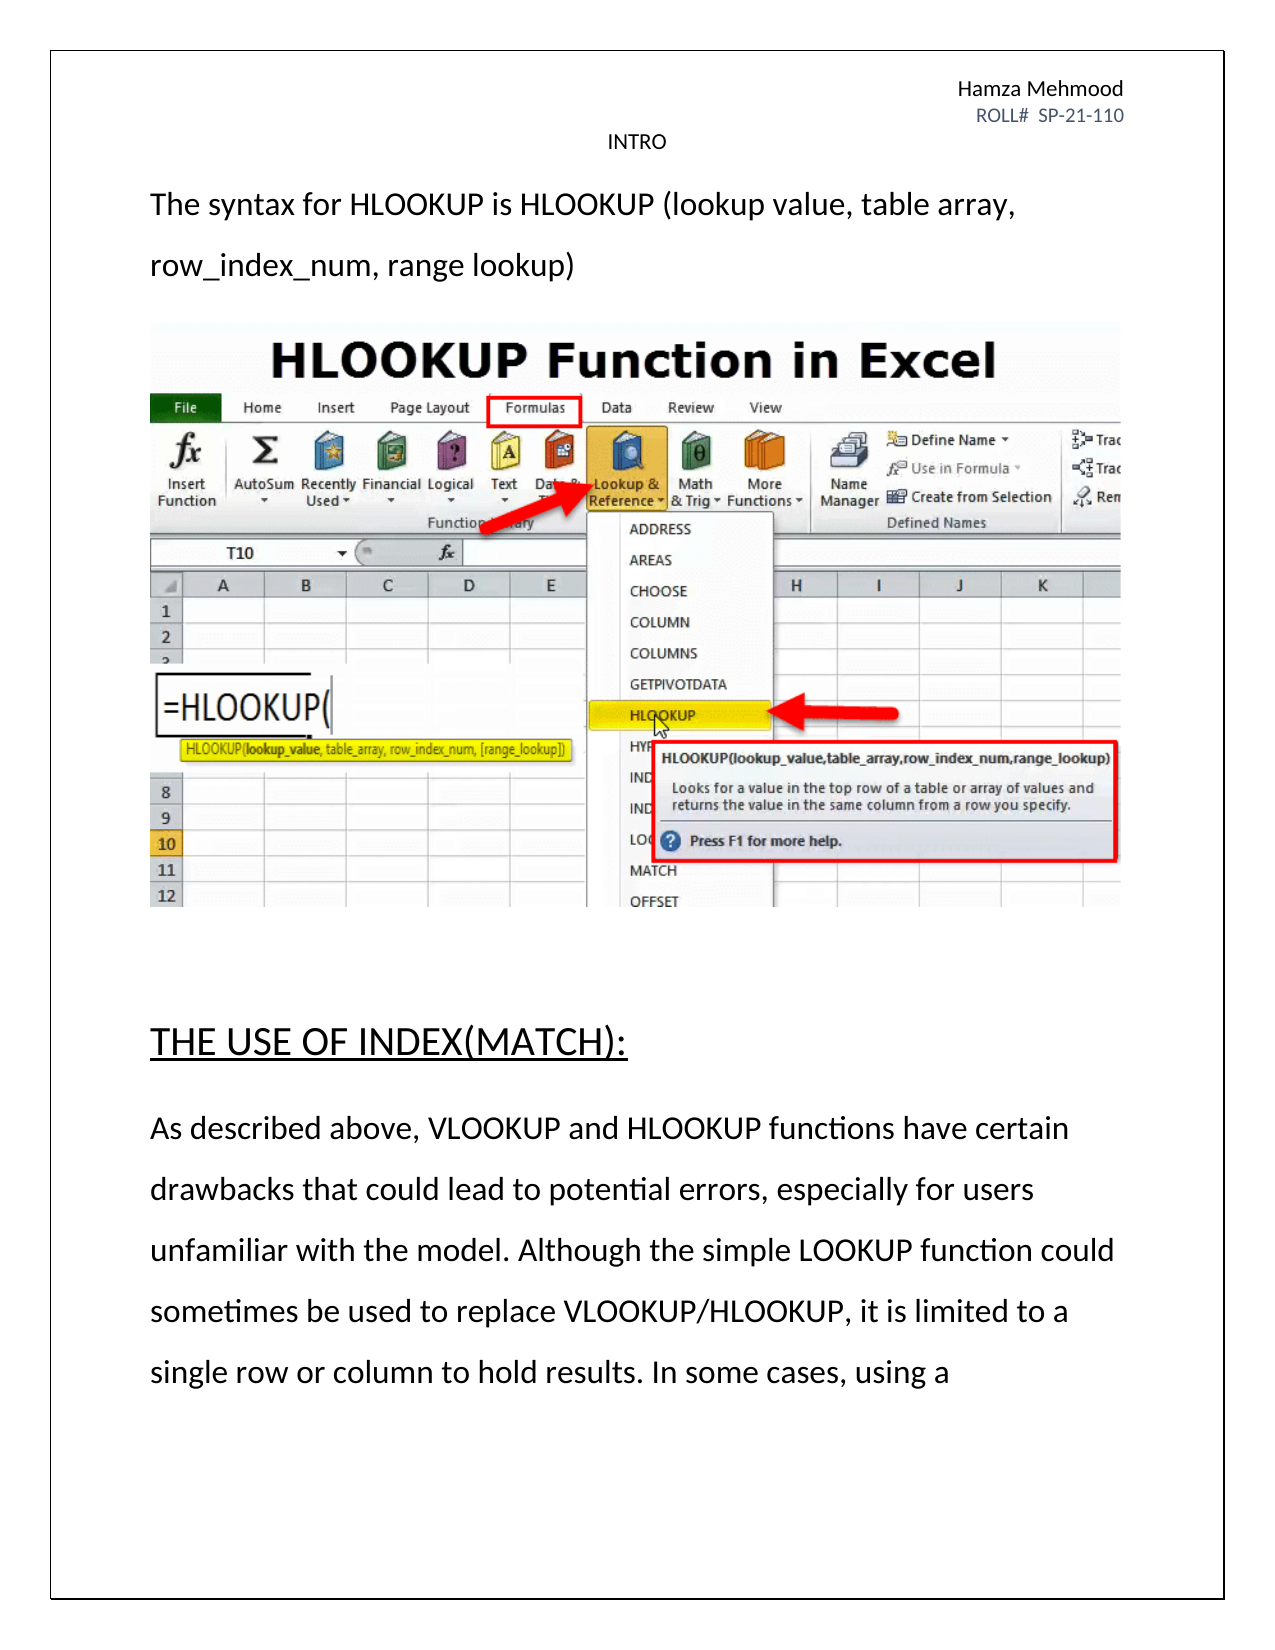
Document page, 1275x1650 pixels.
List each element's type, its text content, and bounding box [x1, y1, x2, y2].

text The syntax for HLOOKUP is HLOOKUP (lookup value, table array, row_index_num, range lookup) [150, 183, 1124, 285]
picture [150, 322, 1121, 907]
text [150, 1107, 1124, 1392]
text THE USE OF INDEX(MATCH): [150, 1014, 1124, 1065]
